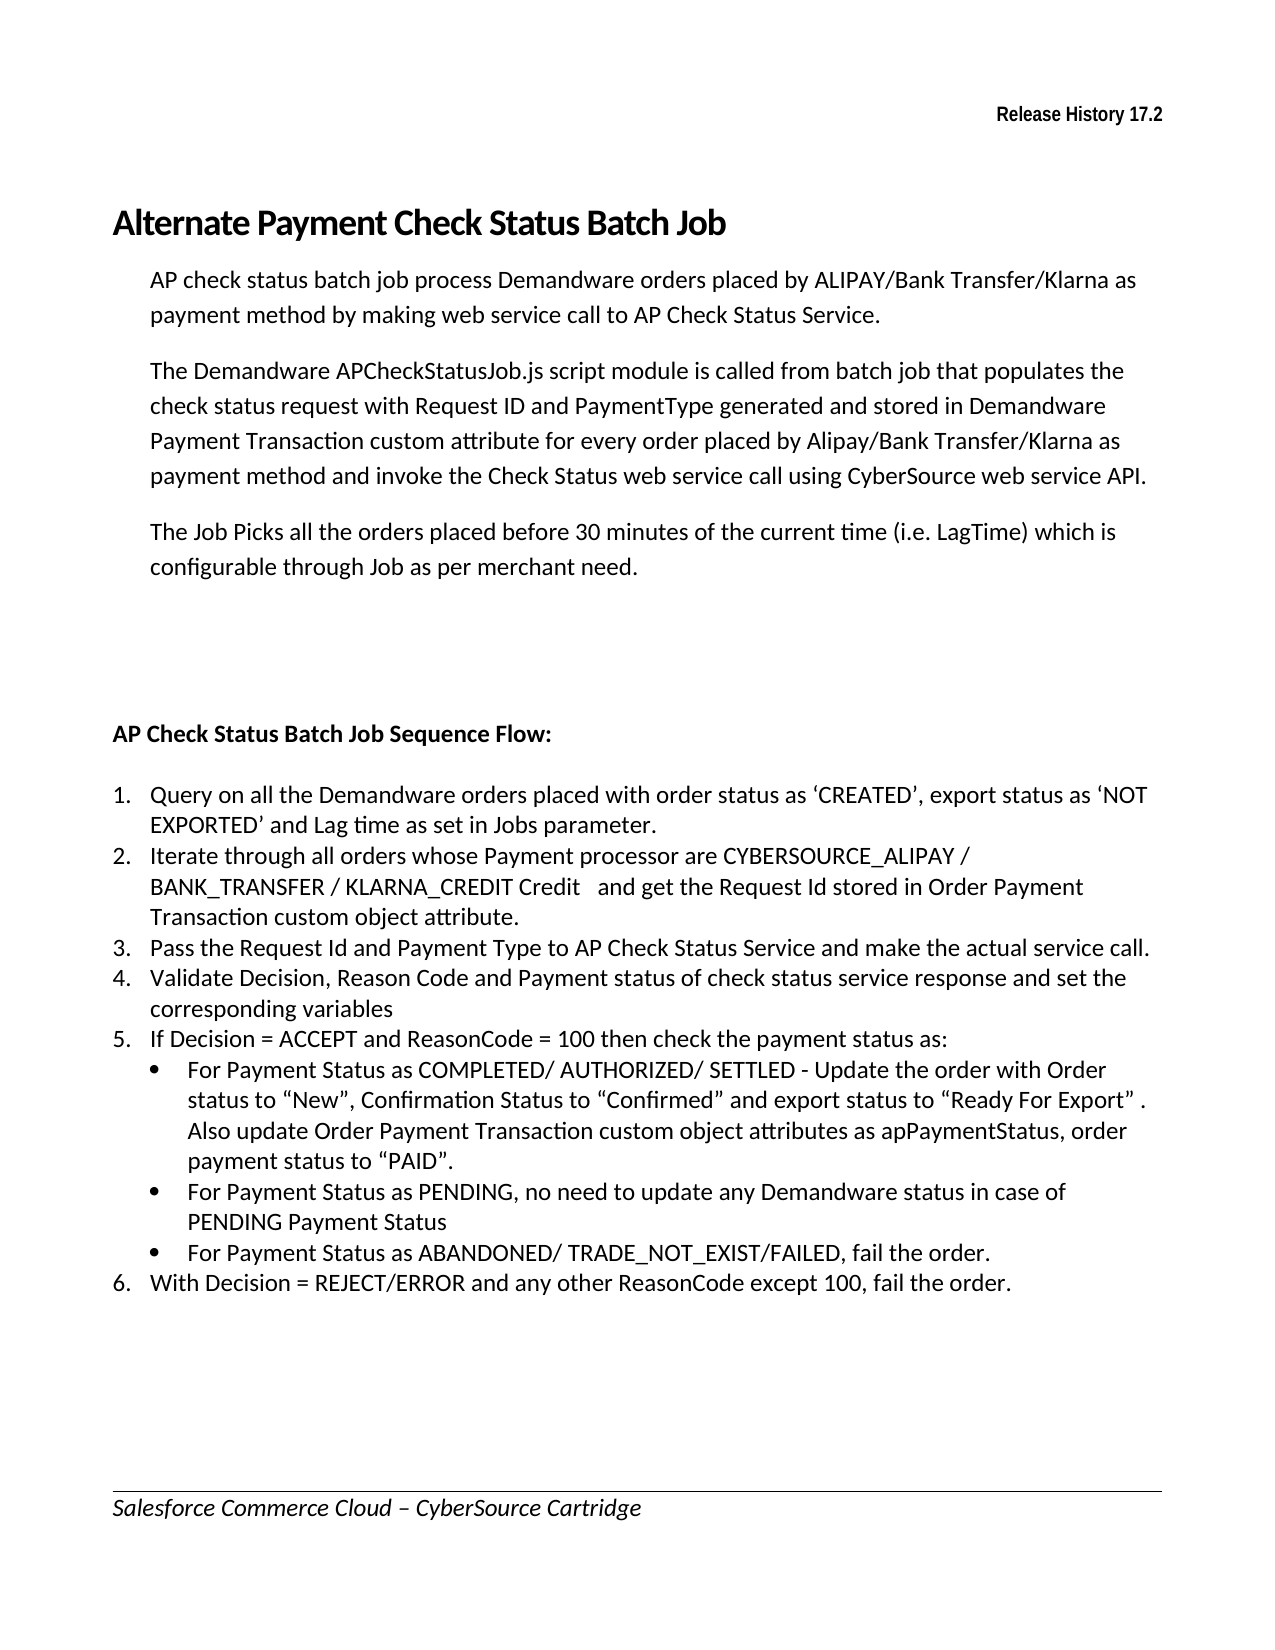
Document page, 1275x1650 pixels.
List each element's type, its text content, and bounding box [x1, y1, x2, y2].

subtitle Alternate Payment Check Status Batch Job [112, 199, 1162, 244]
list For Payment Status as PENDING, no need to update any Demandware status in case of PENDING Payment Status [150, 1176, 1162, 1237]
list Validate Decision, Reason Code and Payment status of check status service response and set the corresponding variables [112, 962, 1162, 1023]
list For Payment Status as ABANDONED/ TRADE_NOT_EXIST/FAILED, fail the order. [150, 1237, 1162, 1267]
list AP Check Status Batch Job Sequence Flow: [112, 718, 1162, 749]
list With Decision = REJECT/ERROR and any other ReasonCode except 100, fail the order. [112, 1267, 1162, 1298]
text The Demandware APCheckStatusJob.js script module is called from batch job that populates the check status request with Request ID and PaymentType generated and stored in Demandware Payment Transaction custom attribute for every order placed by Alipay/Bank Transfer/Klarna as payment method and invoke the Check Status web service call using CyberSource web service API. [150, 355, 1162, 490]
text AP check status batch job process Demandware orders placed by ALIPAY/Bank Transfer/Klarna as payment method by making web service call to AP Check Status Service. [150, 264, 1162, 329]
text The Job Picks all the orders placed before 30 minutes of the current time (i.e. LagTime) which is configurable through Job as per merchant need. [150, 516, 1162, 581]
list Pass the Request Id and Payment Type to AP Check Status Service and make the actual service call. [112, 932, 1162, 962]
list If Decision = ACCEPT and ReasonCode = 100 then check the payment status as: [112, 1023, 1162, 1054]
list Iterate through all orders whose Payment processor are CYBERSOURCE_ALIPAY / BANK_TRANSFER / KLARNA_CREDIT Credit and get the Request Id stored in Order Payment Transaction custom object attribute. [112, 840, 1162, 932]
list Query on all the Demandware orders placed with order status as ‘CREATED’, export status as ‘NOT EXPORTED’ and Lag time as set in Jobs parameter. [112, 779, 1162, 840]
list For Payment Status as COMPLETED/ AUTHORIZED/ SETTLED - Update the order with Order status to “New”, Confirmation Status to “Confirmed” and export status to “Ready For Export” . [150, 1054, 1162, 1115]
list Also update Order Payment Transaction custom object attributes as apPaymentStatus, order payment status to “PAID”. [187, 1115, 1162, 1176]
